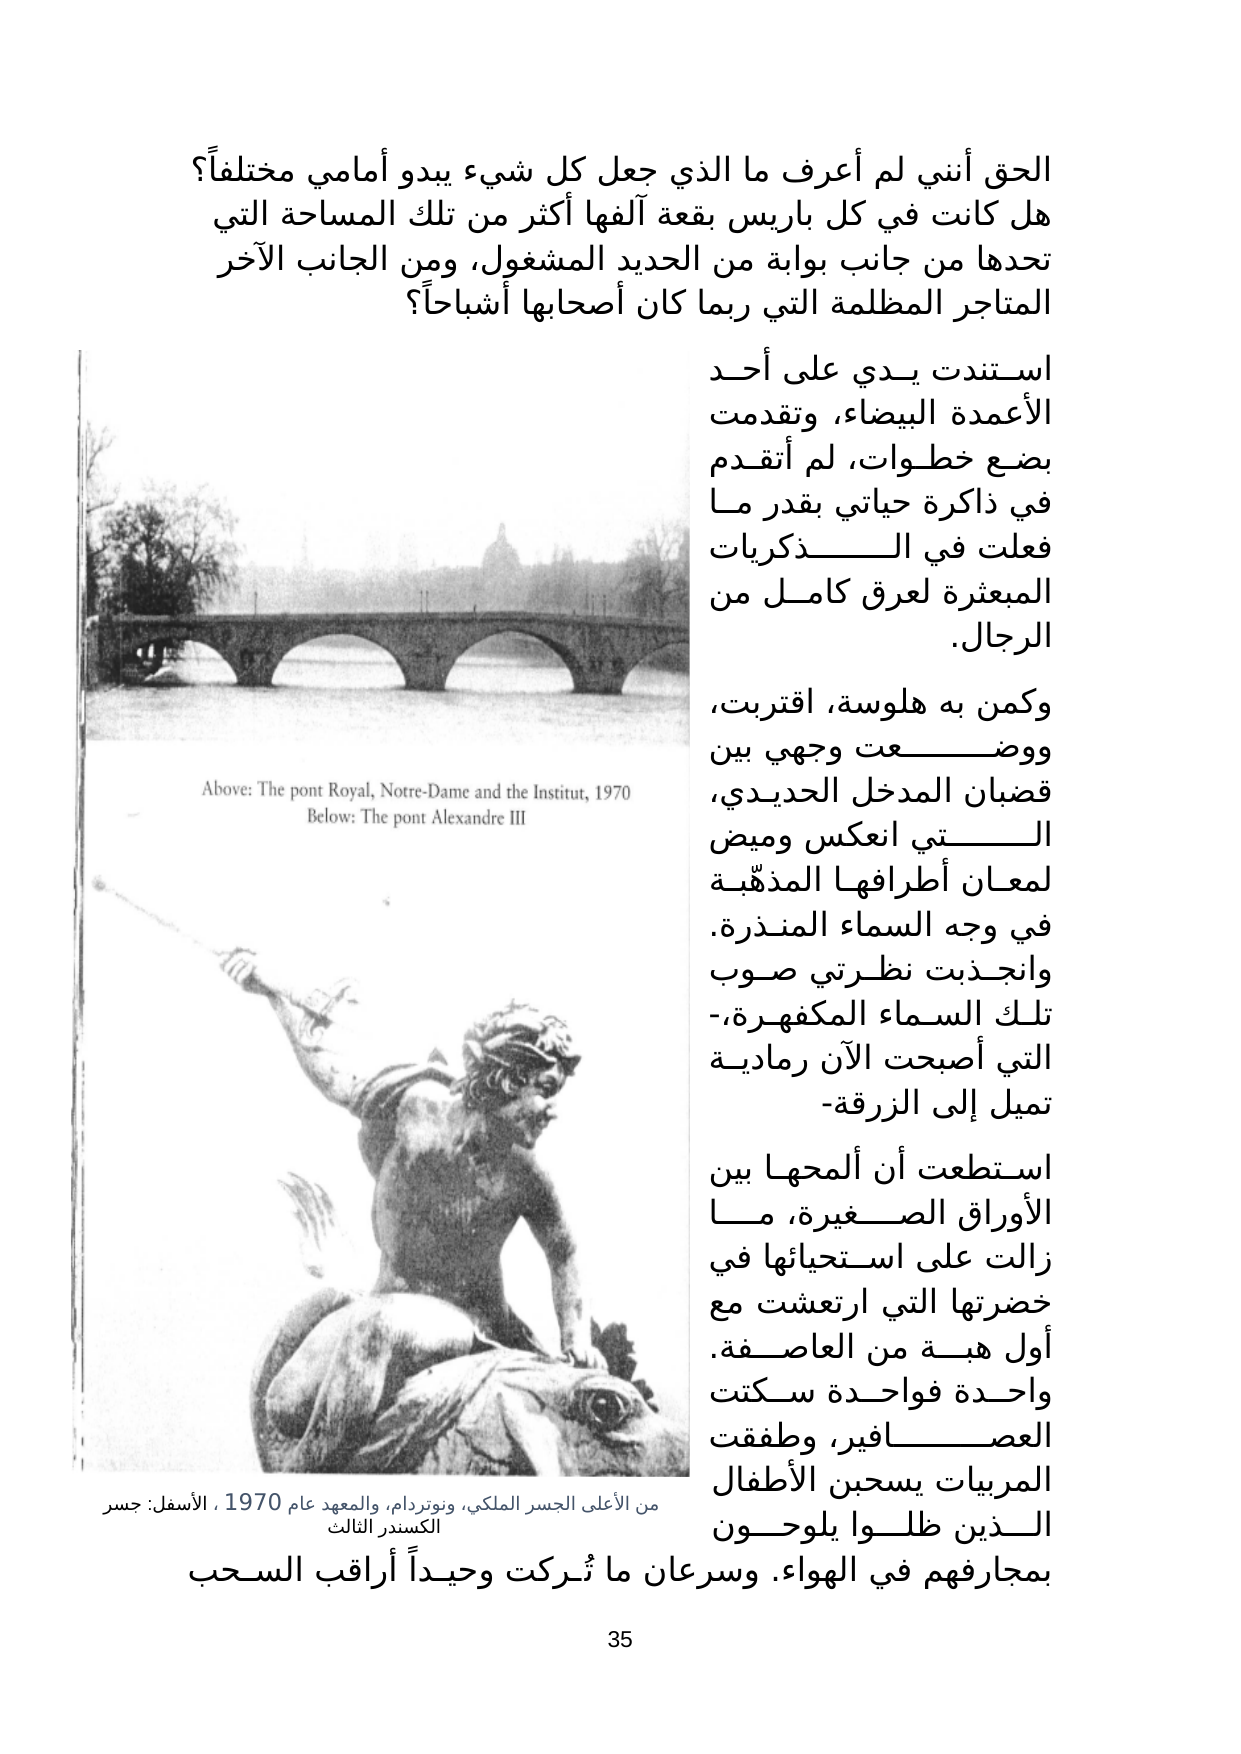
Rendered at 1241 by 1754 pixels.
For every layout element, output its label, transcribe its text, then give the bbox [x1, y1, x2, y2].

picture [70, 350, 690, 1478]
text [187, 1149, 1053, 1589]
text وكمن به هلوسة، اقتربت، ووضعت وجهي بين قضبان المدخل الحديدي، التي انعكس وميض لمعان أطرافها المذهّبة في وجه السماء المنذرة. وانجذبت نظرتي صوب تلك السماء المكفهرة،-التي أصبحت الآن رمادية تميل إلى الزرقة- [690, 682, 1053, 1122]
text الحق أنني لم أعرف ما الذي جعل كل شيء يبدو أمامي مختلفاً؟ هل كانت في كل باريس بقعة آلفها أكثر من تلك المساحة التي تحدها من جانب بوابة من الحديد المشغول، ومن الجانب الآخر المتاجر المظلمة التي ربما كان أصحابها أشباحاً؟ [187, 150, 1053, 323]
text استندت يدي على أحد الأعمدة البيضاء، وتقدمت بضع خطوات، لم أتقدم في ذاكرة حياتي بقدر ما فعلت في الذكريات المبعثرة لعرق كامل من الرجال. [187, 349, 1053, 656]
